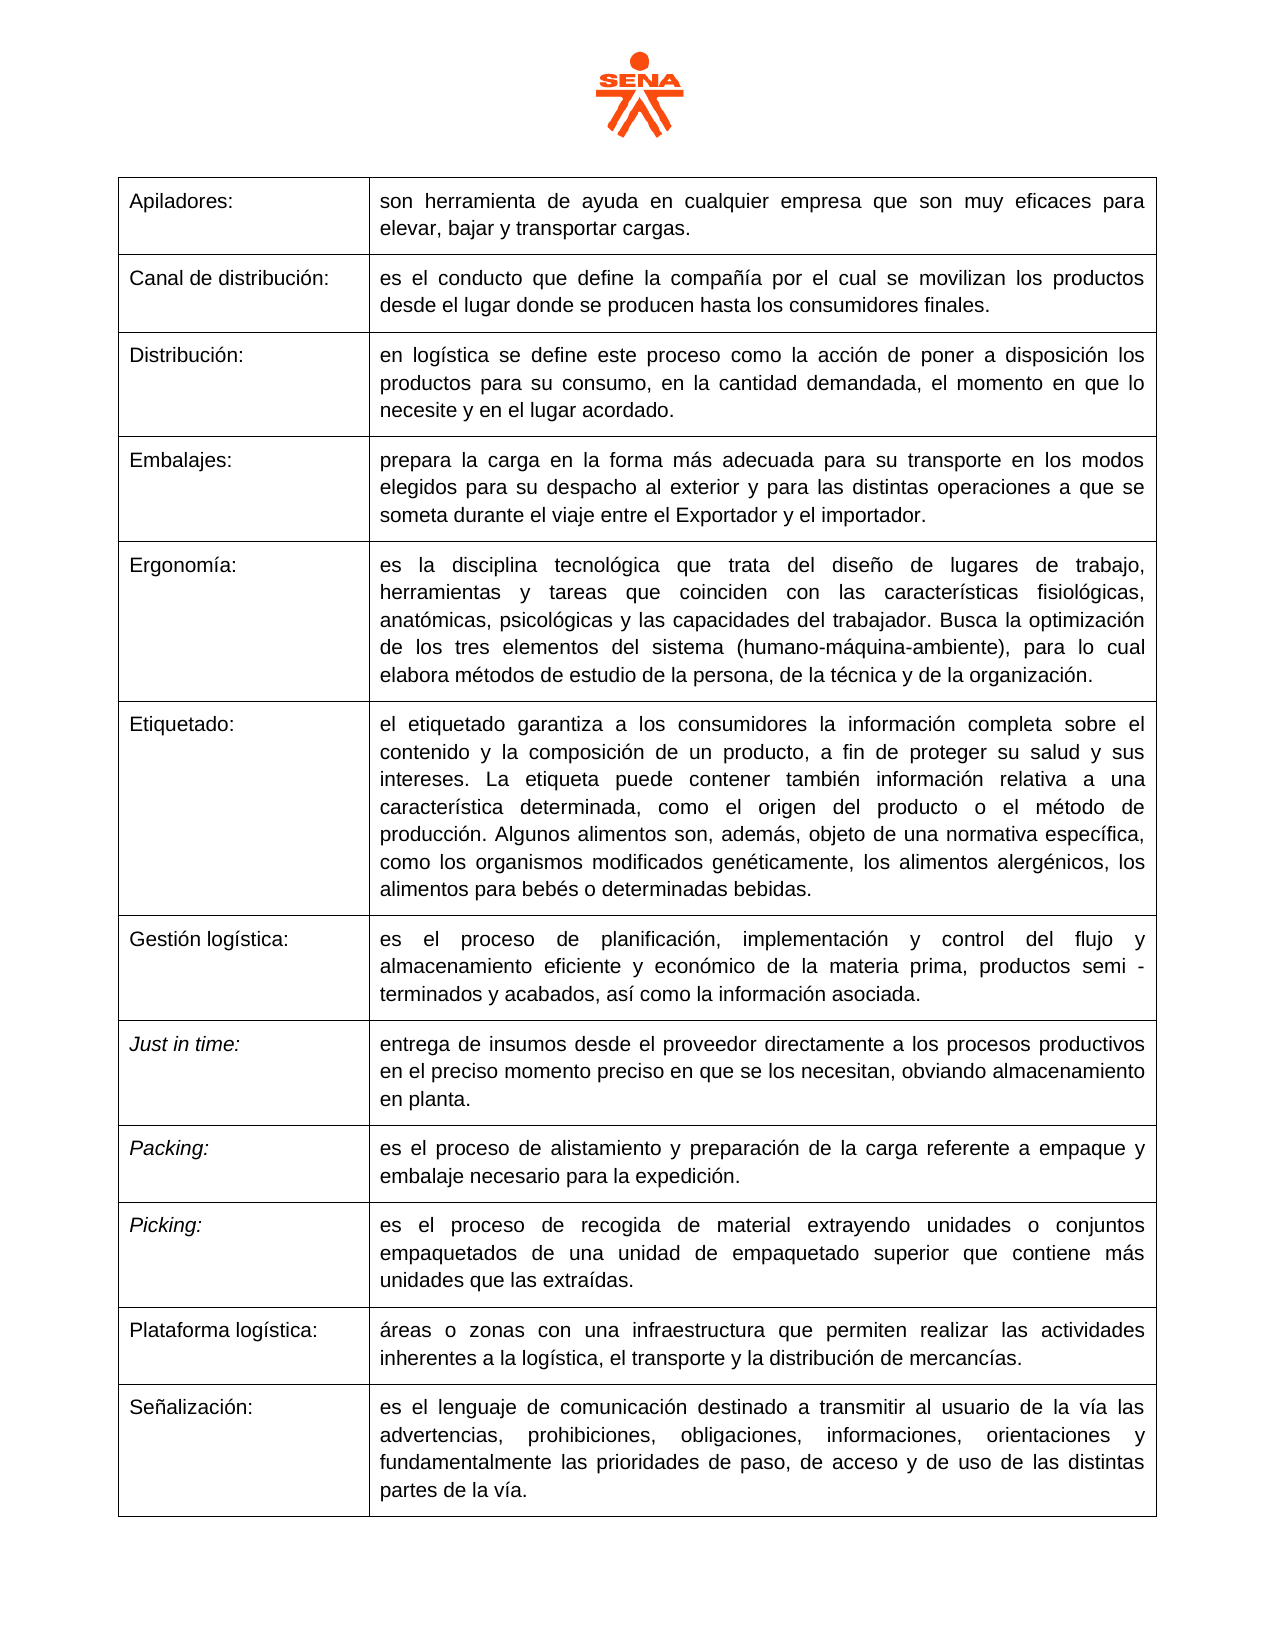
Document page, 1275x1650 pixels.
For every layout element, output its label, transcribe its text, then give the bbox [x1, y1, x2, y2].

table_cell Picking: [119, 1203, 369, 1307]
table_cell son herramienta de ayuda en cualquier empresa que son muy eficaces para elevar, bajar y transportar cargas. [370, 178, 1156, 254]
table_cell es el proceso de recogida de material extrayendo unidades o conjuntos empaquetados de una unidad de empaquetado superior que contiene más unidades que las extraídas. [370, 1203, 1156, 1307]
table_cell Distribución: [119, 333, 369, 436]
table_cell entrega de insumos desde el proveedor directamente a los procesos productivos en el preciso momento preciso en que se los necesitan, obviando almacenamiento en planta. [370, 1021, 1156, 1125]
table_cell Just in time: [119, 1021, 369, 1125]
table_cell Packing: [119, 1126, 369, 1202]
table_cell es el lenguaje de comunicación destinado a transmitir al usuario de la vía las advertencias, prohibiciones, obligaciones, informaciones, orientaciones y fundamentalmente las prioridades de paso, de acceso y de uso de las distintas partes de la vía. [370, 1385, 1156, 1516]
table_cell es el proceso de planificación, implementación y control del flujo y almacenamiento eficiente y económico de la materia prima, productos semi - terminados y acabados, así como la información asociada. [370, 916, 1156, 1020]
table_cell el etiquetado garantiza a los consumidores la información completa sobre el contenido y la composición de un producto, a fin de proteger su salud y sus intereses. La etiqueta puede contener también información relativa a una característica determinada, como el origen del producto o el método de producción. Algunos alimentos son, además, objeto de una normativa específica, como los organismos modificados genéticamente, los alimentos alergénicos, los alimentos para bebés o determinadas bebidas. [370, 702, 1156, 915]
table_cell Señalización: [119, 1385, 369, 1516]
table_cell Etiquetado: [119, 702, 369, 915]
table_cell Apiladores: [119, 178, 369, 254]
table_cell Ergonomía: [119, 542, 369, 701]
table_cell Gestión logística: [119, 916, 369, 1020]
table_cell Plataforma logística: [119, 1308, 369, 1384]
table_cell áreas o zonas con una infraestructura que permiten realizar las actividades inherentes a la logística, el transporte y la distribución de mercancías. [370, 1308, 1156, 1384]
table_cell Embalajes: [119, 437, 369, 541]
table_cell en logística se define este proceso como la acción de poner a disposición los productos para su consumo, en la cantidad demandada, el momento en que lo necesite y en el lugar acordado. [370, 333, 1156, 436]
table_cell es la disciplina tecnológica que trata del diseño de lugares de trabajo, herramientas y tareas que coinciden con las características fisiológicas, anatómicas, psicológicas y las capacidades del trabajador. Busca la optimización de los tres elementos del sistema (humano-máquina-ambiente), para lo cual elabora métodos de estudio de la persona, de la técnica y de la organización. [370, 542, 1156, 701]
picture [585, 48, 690, 142]
table_cell es el conducto que define la compañía por el cual se movilizan los productos desde el lugar donde se producen hasta los consumidores finales. [370, 255, 1156, 332]
table_cell es el proceso de alistamiento y preparación de la carga referente a empaque y embalaje necesario para la expedición. [370, 1126, 1156, 1202]
table_cell Canal de distribución: [119, 255, 369, 332]
table_cell prepara la carga en la forma más adecuada para su transporte en los modos elegidos para su despacho al exterior y para las distintas operaciones a que se someta durante el viaje entre el Exportador y el importador. [370, 437, 1156, 541]
